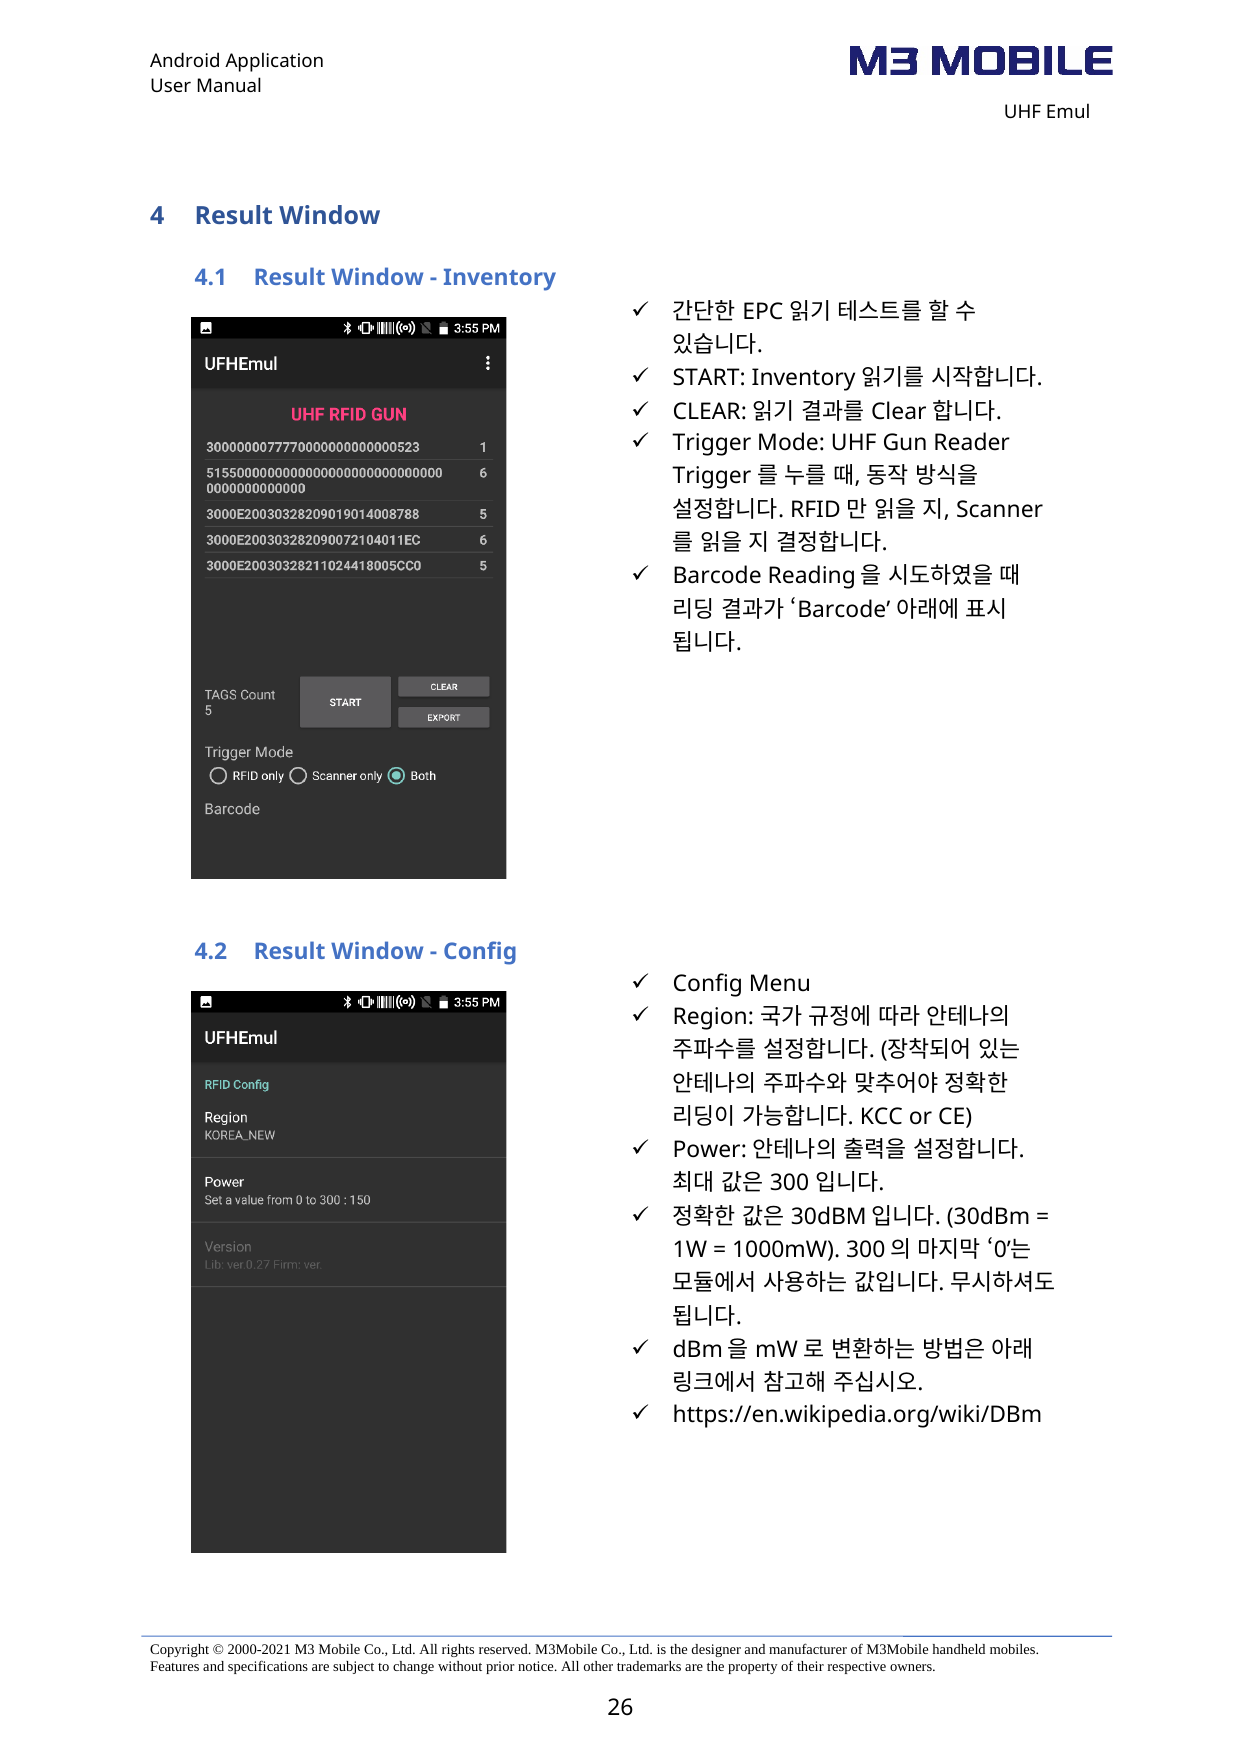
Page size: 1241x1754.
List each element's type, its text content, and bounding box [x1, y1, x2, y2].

picture [850, 46, 1113, 75]
table_header [161, 966, 536, 1556]
picture [191, 317, 507, 879]
subtitle Result Window - Config [194, 935, 1090, 966]
table_header Config Menu Region: 국가 규정에 따라 안테나의 주파수를 설정합니다. (장착되어 있는 안테나의 주파수와 맞추어야 정확한 리딩이 가능합니다. KCC or CE) Power: 안테나의 출력을 설정합니다. 최대 값은 300 입니다. 정확한 값은 30dBM입니다. (30dBm = 1W = 1000mW). 300의 마지막 ‘0’는 모듈에서 사용하는 값입니다. 무시하셔도 됩니다. dBm을 mW 로 변환하는 방법은 아래 링크에서 참고해 주십시오. https://en.wikipedia.org/wiki/DBm [536, 966, 1068, 1556]
picture [191, 991, 507, 1553]
subtitle Result Window [150, 198, 1090, 232]
table_header 간단한 EPC 읽기 테스트를 할 수 있습니다. START: Inventory 읽기를 시작합니다. CLEAR: 읽기 결과를 Clear 합니다. Trigger Mode: UHF Gun Reader Trigger 를 누를 때, 동작 방식을 설정합니다. RFID 만 읽을 지, Scanner를 읽을 지 결정합니다. Barcode Reading을 시도하였을 때 리딩 결과가 ‘Barcode’ 아래에 표시 됩니다. [536, 293, 1068, 914]
table_header [161, 293, 536, 914]
subtitle Result Window - Inventory [194, 261, 1090, 293]
